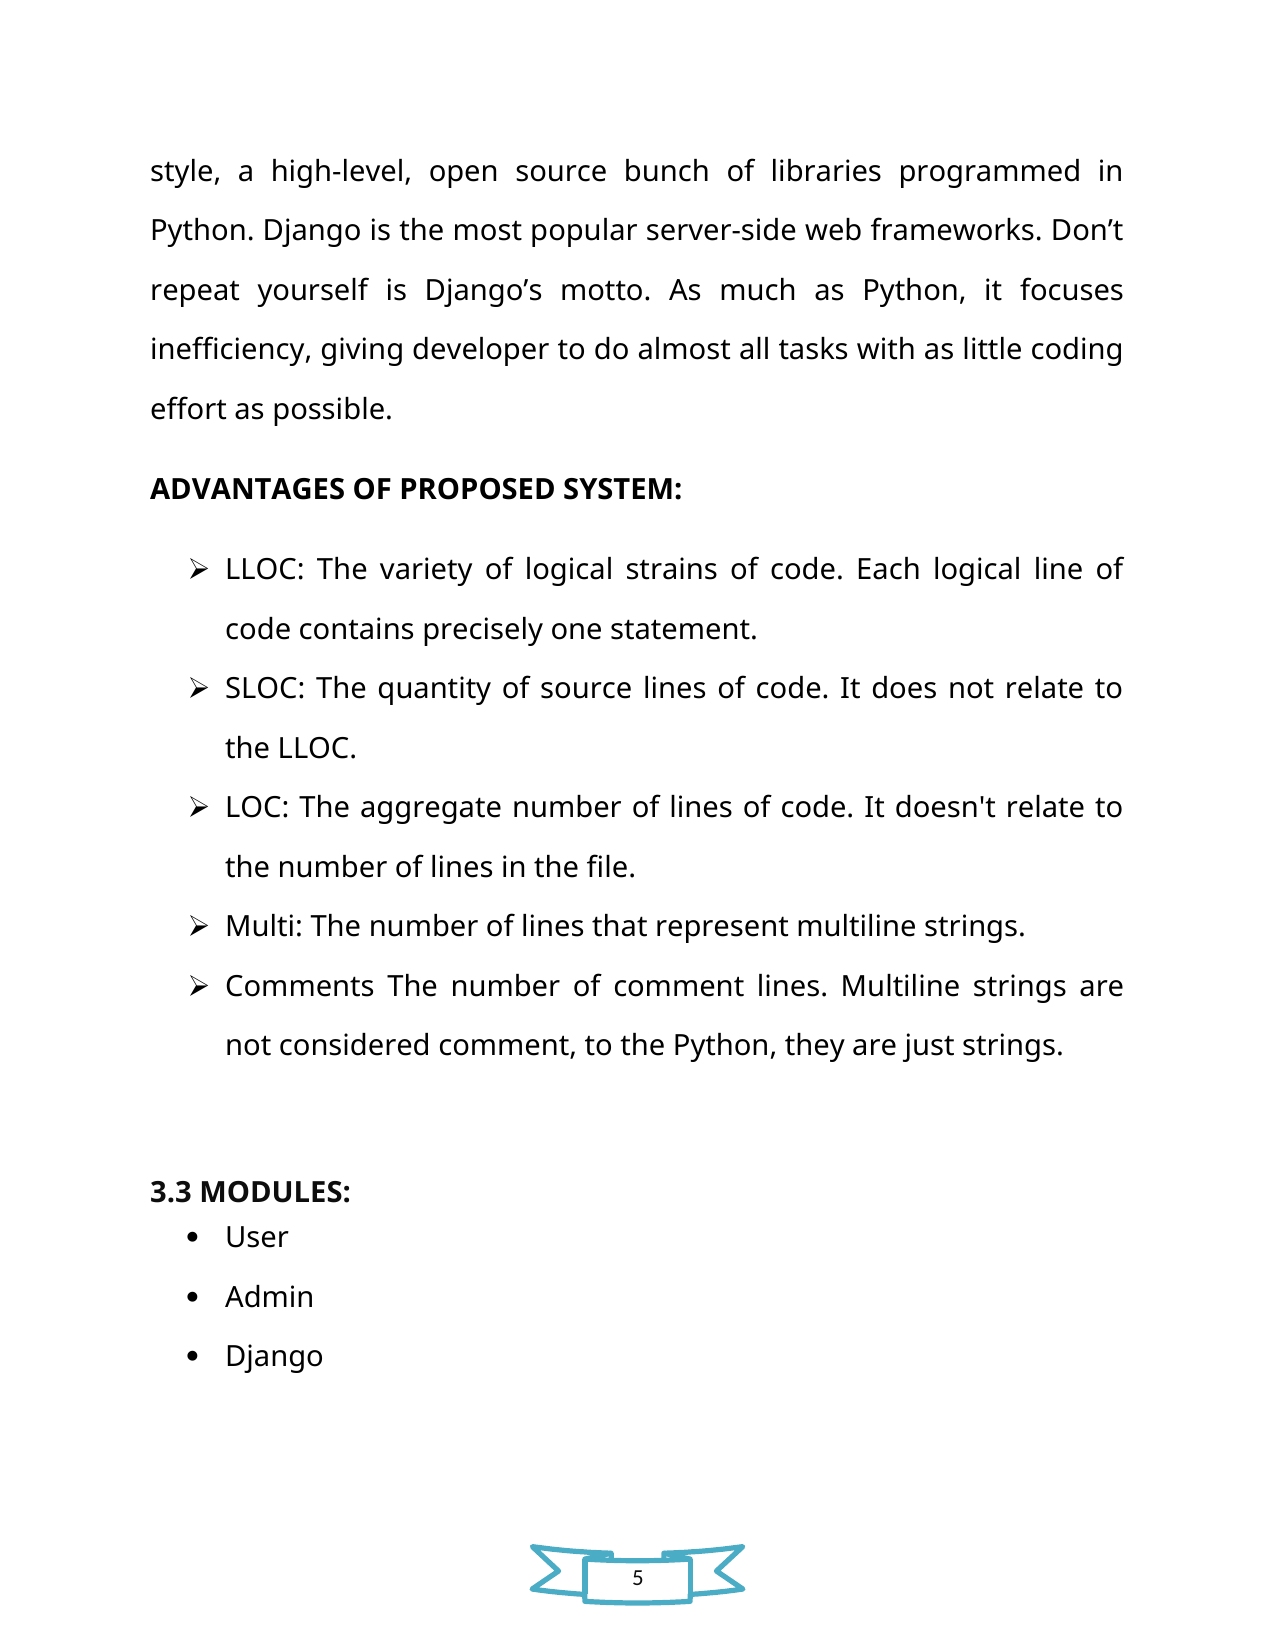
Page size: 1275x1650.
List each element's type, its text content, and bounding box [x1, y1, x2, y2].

list User [187, 1217, 1125, 1256]
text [150, 150, 1125, 428]
list Multi: The number of lines that represent multiline strings. [187, 905, 1125, 945]
list LOC: The aggregate number of lines of code. It doesn't relate to the number of lines in the file. [187, 786, 1125, 886]
list Admin [187, 1276, 1125, 1316]
list Django [187, 1336, 1125, 1375]
list Comments The number of comment lines. Multiline strings are not considered comment, to the Python, they are just strings. [187, 965, 1125, 1064]
list SLOC: The quantity of source lines of code. It does not relate to the LLOC. [187, 667, 1125, 767]
subtitle 3.3 MODULES: [150, 1171, 1125, 1211]
list LLOC: The variety of logical strains of code. Each logical line of code contains precisely one statement. [187, 548, 1125, 648]
text ADVANTAGES OF PROPOSED SYSTEM: [150, 468, 1125, 508]
